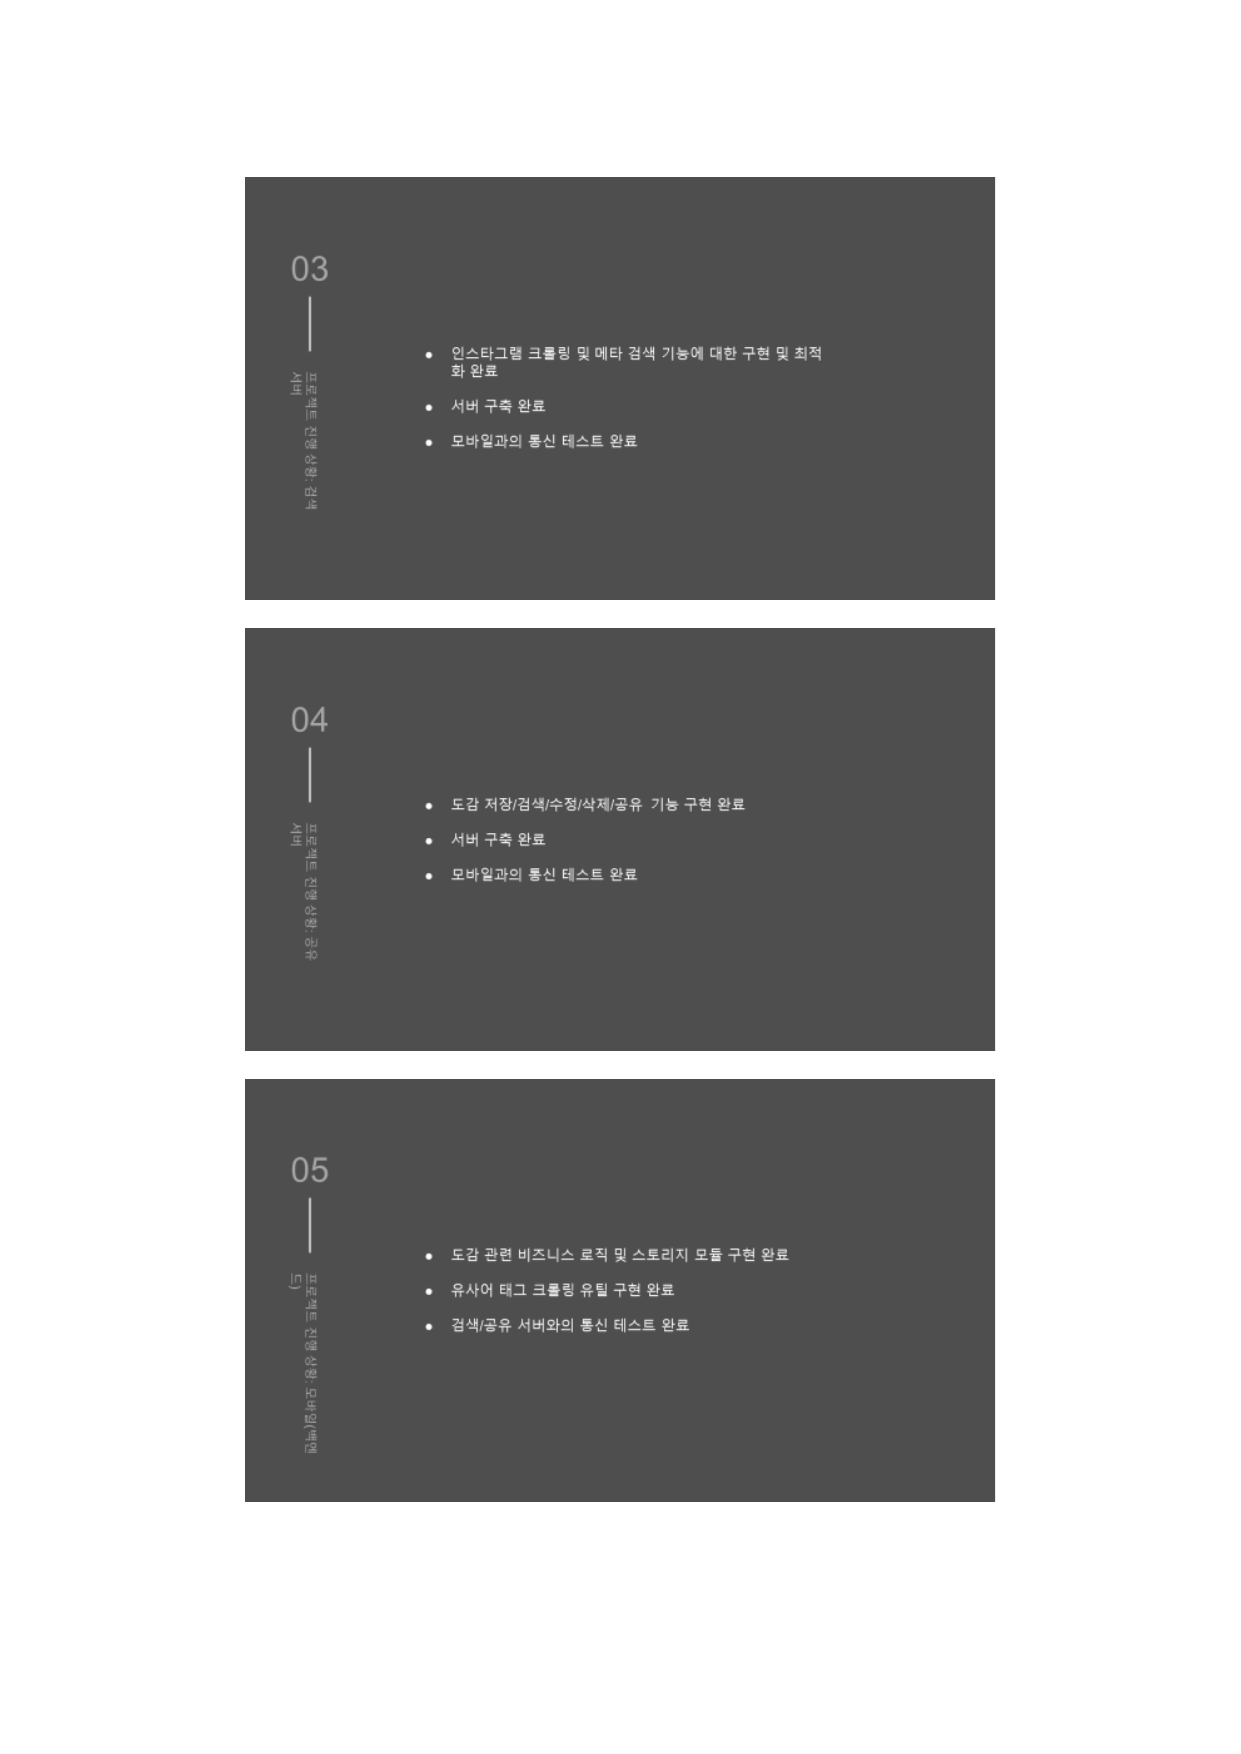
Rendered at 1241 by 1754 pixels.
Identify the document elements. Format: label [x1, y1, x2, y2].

picture [245, 628, 996, 1051]
picture [245, 1079, 996, 1502]
picture [245, 177, 996, 600]
